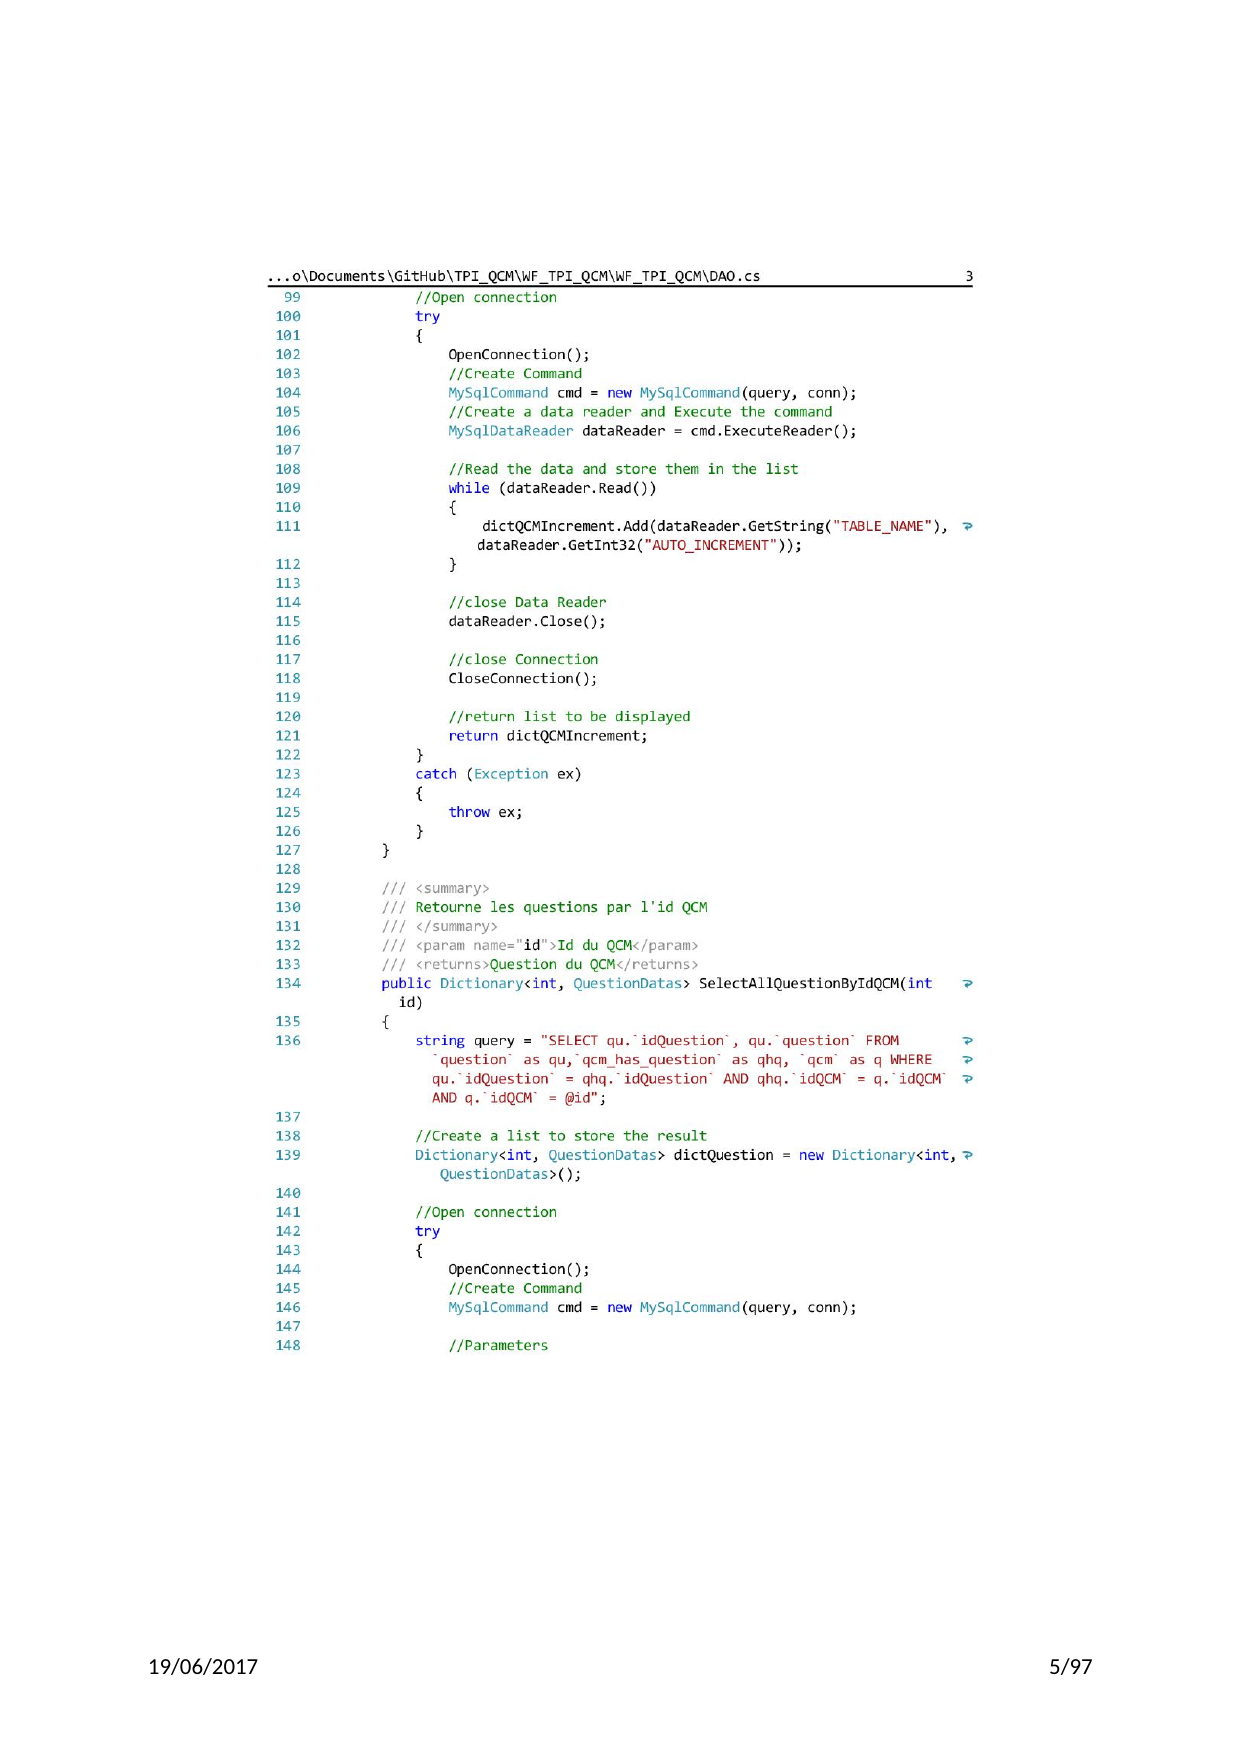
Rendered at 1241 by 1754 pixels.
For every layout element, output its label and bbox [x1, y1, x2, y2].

picture [147, 147, 1093, 1484]
